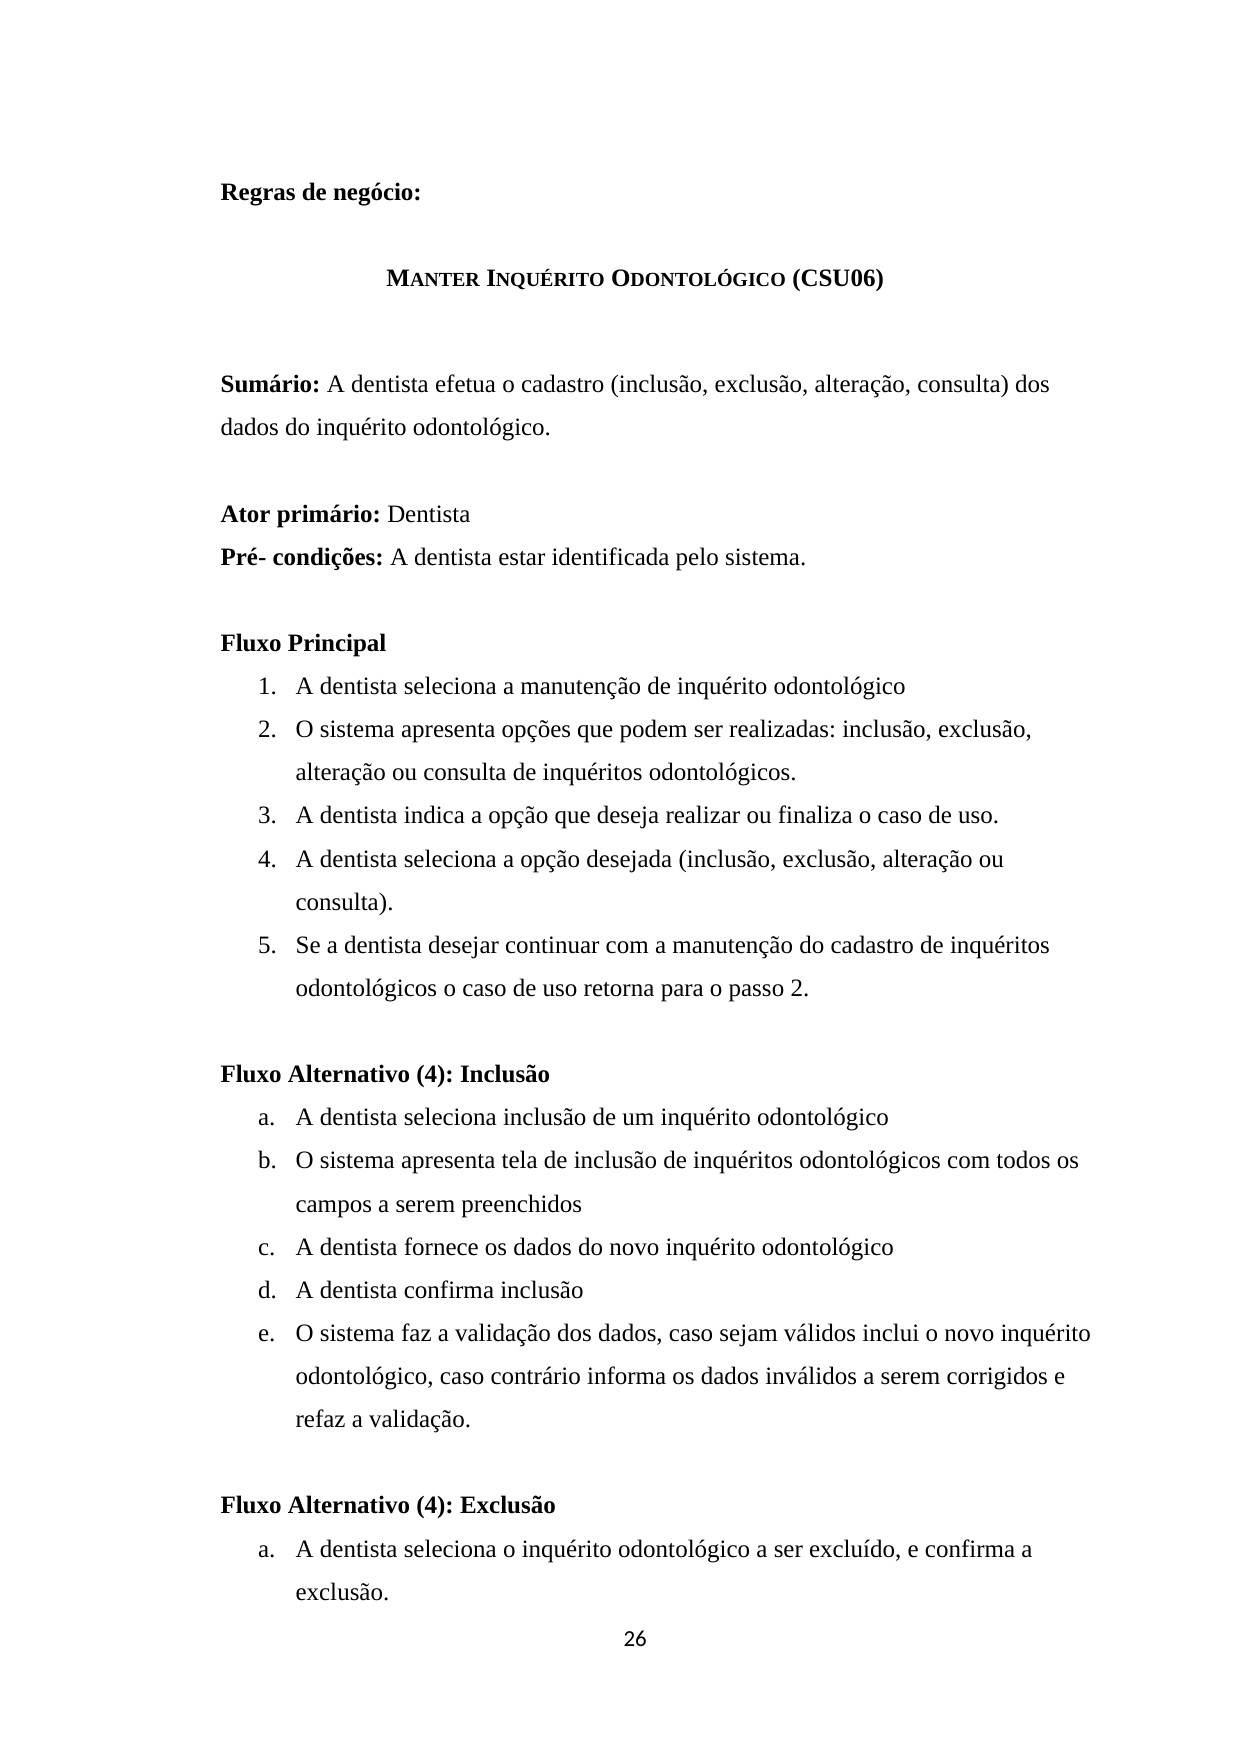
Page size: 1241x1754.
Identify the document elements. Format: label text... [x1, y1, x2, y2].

list A dentista confirma inclusão [258, 1275, 1092, 1304]
list Se a dentista desejar continuar com a manutenção do cadastro de inquéritos odontológicos o caso de uso retorna para o passo 2. [258, 930, 1092, 1002]
list O sistema apresenta opções que podem ser realizadas: inclusão, exclusão, alteração ou consulta de inquéritos odontológicos. [258, 714, 1092, 786]
list O sistema faz a validação dos dados, caso sejam válidos inclui o novo inquérito odontológico, caso contrário informa os dados inválidos a serem corrigidos e refaz a validação. [258, 1318, 1092, 1433]
text Ator primário: Dentista [220, 499, 1092, 527]
table_header Manter Inquérito Odontológico (CSU06) [185, 264, 1085, 326]
text Fluxo Alternativo (4): Inclusão [220, 1059, 1092, 1088]
text Fluxo Principal [220, 628, 1092, 657]
list A dentista seleciona a opção desejada (inclusão, exclusão, alteração ou consulta). [258, 844, 1092, 916]
list O sistema apresenta tela de inclusão de inquéritos odontológicos com todos os campos a serem preenchidos [258, 1146, 1092, 1217]
text Pré- condições: A dentista estar identificada pelo sistema. [220, 542, 1092, 571]
list A dentista seleciona a manutenção de inquérito odontológico [258, 671, 1092, 700]
list A dentista seleciona inclusão de um inquérito odontológico [258, 1102, 1092, 1131]
text Fluxo Alternativo (4): Exclusão [220, 1491, 1092, 1519]
text Regras de negócio: [220, 177, 1092, 206]
list A dentista fornece os dados do novo inquérito odontológico [258, 1232, 1092, 1261]
text Sumário: A dentista efetua o cadastro (inclusão, exclusão, alteração, consulta) dos dados do inquérito odontológico. [220, 326, 1092, 441]
list A dentista seleciona o inquérito odontológico a ser excluído, e confirma a exclusão. [258, 1534, 1092, 1606]
list A dentista indica a opção que deseja realizar ou finaliza o caso de uso. [258, 801, 1092, 829]
